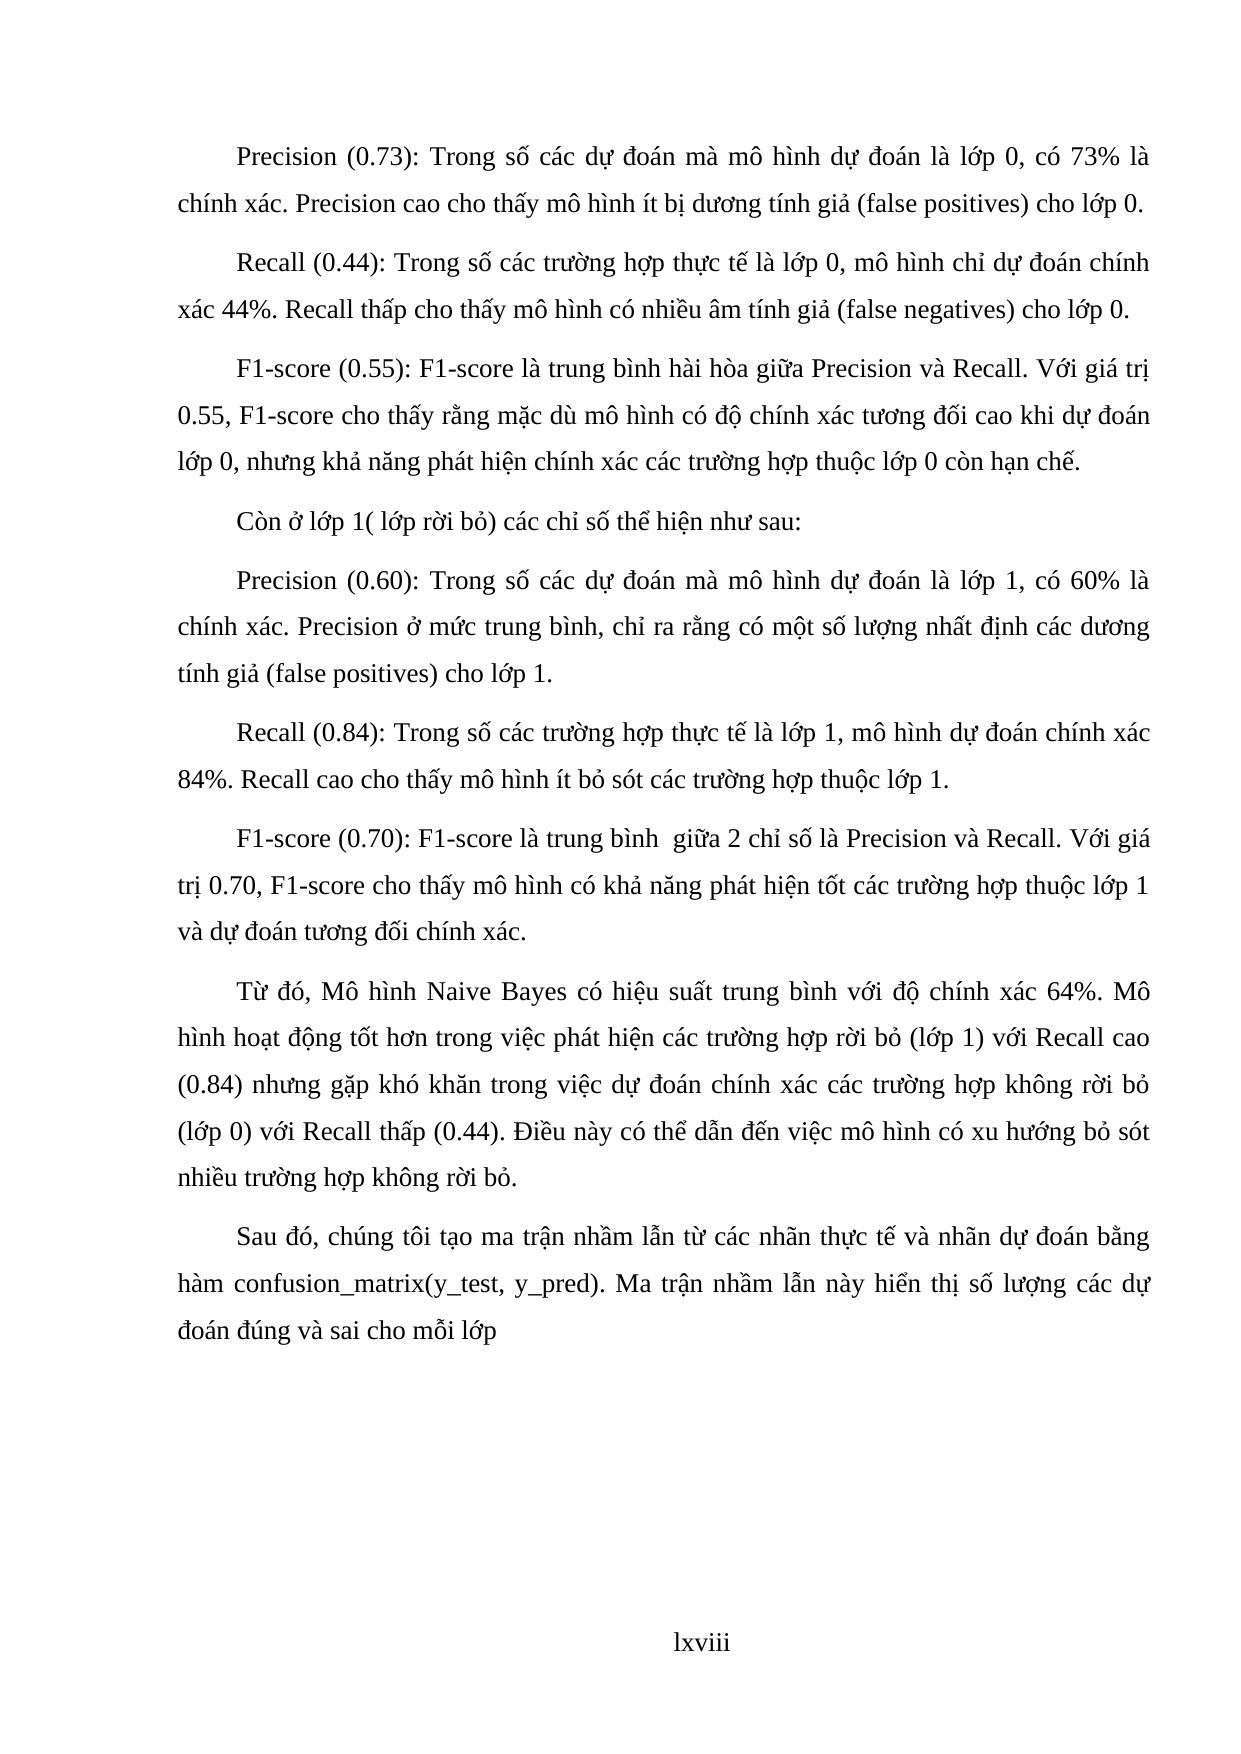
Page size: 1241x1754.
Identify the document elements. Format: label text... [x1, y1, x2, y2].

text Từ đó, Mô hình Naive Bayes có hiệu suất trung bình với độ chính xác 64%. Mô hình hoạt động tốt hơn trong việc phát hiện các trường hợp rời bỏ (lớp 1) với Recall cao (0.84) nhưng gặp khó khăn trong việc dự đoán chính xác các trường hợp không rời bỏ (lớp 0) với Recall thấp (0.44). Điều này có thể dẫn đến việc mô hình có xu hướng bỏ sót nhiều trường hợp không rời bỏ. [177, 974, 1152, 1192]
text F1-score (0.70): F1-score là trung bình giữa 2 chỉ số là Precision và Recall. Với giá trị 0.70, F1-score cho thấy mô hình có khả năng phát hiện tốt các trường hợp thuộc lớp 1 và dự đoán tương đối chính xác. [177, 822, 1152, 947]
text Precision (0.60): Trong số các dự đoán mà mô hình dự đoán là lớp 1, có 60% là chính xác. Precision ở mức trung bình, chỉ ra rằng có một số lượng nhất định các dương tính giả (false positives) cho lớp 1. [177, 564, 1152, 688]
text F1-score (0.55): F1-score là trung bình hài hòa giữa Precision và Recall. Với giá trị 0.55, F1-score cho thấy rằng mặc dù mô hình có độ chính xác tương đối cao khi dự đoán lớp 0, nhưng khả năng phát hiện chính xác các trường hợp thuộc lớp 0 còn hạn chế. [177, 352, 1152, 477]
text Precision (0.73): Trong số các dự đoán mà mô hình dự đoán là lớp 0, có 73% là chính xác. Precision cao cho thấy mô hình ít bị dương tính giả (false positives) cho lớp 0. [177, 140, 1152, 218]
text Sau đó, chúng tôi tạo ma trận nhầm lẫn từ các nhãn thực tế và nhãn dự đoán bằng hàm confusion_matrix(y_test, y_pred). Ma trận nhầm lẫn này hiển thị số lượng các dự đoán đúng và sai cho mỗi lớp [177, 1220, 1152, 1345]
text Recall (0.84): Trong số các trường hợp thực tế là lớp 1, mô hình dự đoán chính xác 84%. Recall cao cho thấy mô hình ít bỏ sót các trường hợp thuộc lớp 1. [177, 716, 1152, 794]
text Còn ở lớp 1( lớp rời bỏ) các chỉ số thể hiện như sau: [177, 504, 1152, 536]
text Recall (0.44): Trong số các trường hợp thực tế là lớp 0, mô hình chỉ dự đoán chính xác 44%. Recall thấp cho thấy mô hình có nhiều âm tính giả (false negatives) cho lớp 0. [177, 246, 1152, 324]
